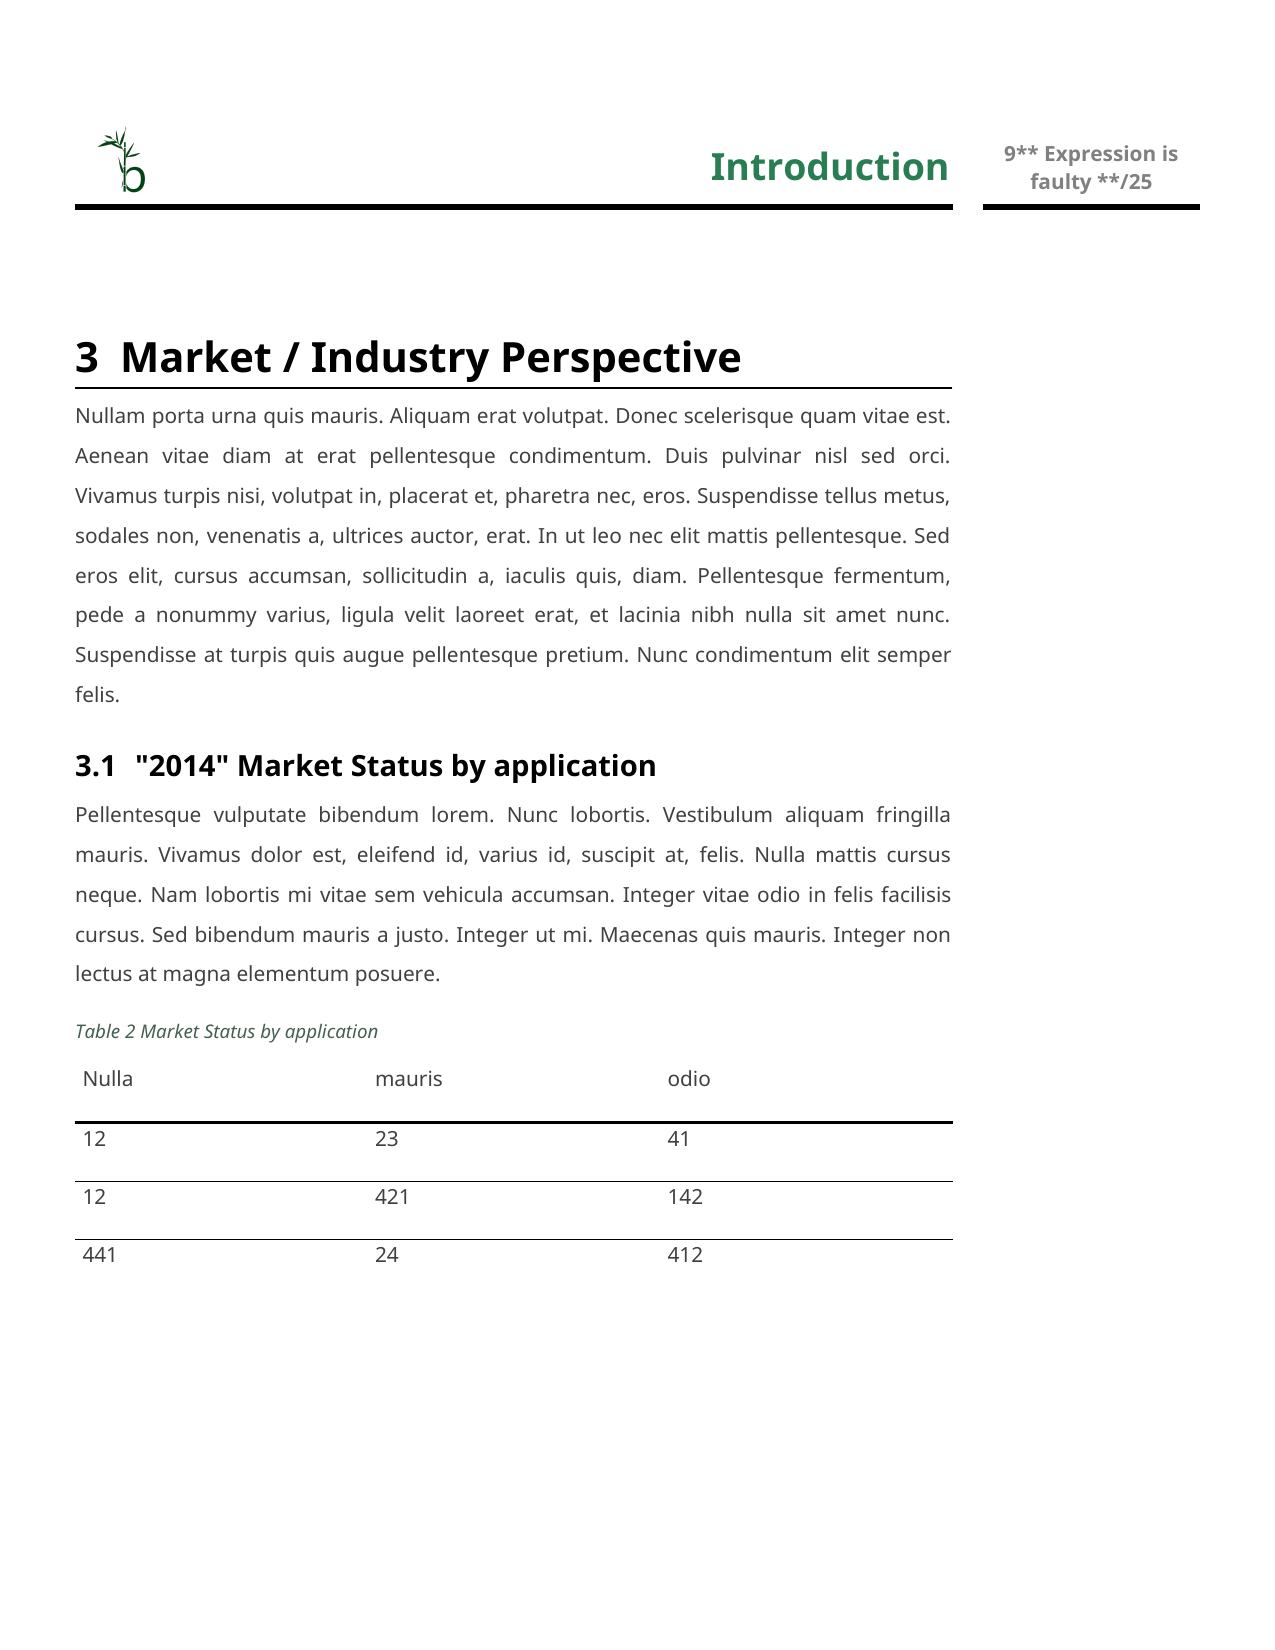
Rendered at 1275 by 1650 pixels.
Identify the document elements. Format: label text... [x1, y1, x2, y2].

table_header mauris [368, 1065, 660, 1121]
table_header Nulla [75, 1065, 367, 1121]
subtitle Market / Industry Perspective [75, 328, 952, 387]
table_cell 142 [660, 1182, 952, 1239]
text Table 2 Market Status by application [75, 1018, 952, 1044]
table_cell 412 [660, 1240, 952, 1297]
table_cell 24 [368, 1240, 660, 1297]
table_cell 12 [75, 1182, 367, 1239]
text Pellentesque vulputate bibendum lorem. Nunc lobortis. Vestibulum aliquam fringilla mauris. Vivamus dolor est, eleifend id, varius id, suscipit at, felis. Nulla mattis cursus neque. Nam lobortis mi vitae sem vehicula accumsan. Integer vitae odio in felis facilisis cursus. Sed bibendum mauris a justo. Integer ut mi. Maecenas quis mauris. Integer non lectus at magna elementum posuere. [75, 800, 952, 988]
table_header odio [660, 1065, 952, 1121]
table_cell 441 [75, 1240, 367, 1297]
table_cell 23 [368, 1124, 660, 1181]
table_cell 421 [368, 1182, 660, 1239]
subtitle "2014" Market Status by application [75, 745, 952, 784]
table_cell 12 [75, 1124, 367, 1181]
table_cell 41 [660, 1124, 952, 1181]
text Nullam porta urna quis mauris. Aliquam erat volutpat. Donec scelerisque quam vitae est. Aenean vitae diam at erat pellentesque condimentum. Duis pulvinar nisl sed orci. Vivamus turpis nisi, volutpat in, placerat et, pharetra nec, eros. Suspendisse tellus metus, sodales non, venenatis a, ultrices auctor, erat. In ut leo nec elit mattis pellentesque. Sed eros elit, cursus accumsan, sollicitudin a, iaculis quis, diam. Pellentesque fermentum, pede a nonummy varius, ligula velit laoreet erat, et lacinia nibh nulla sit amet nunc. Suspendisse at turpis quis augue pellentesque pretium. Nunc condimentum elit semper felis. [75, 402, 952, 708]
picture [95, 124, 148, 196]
